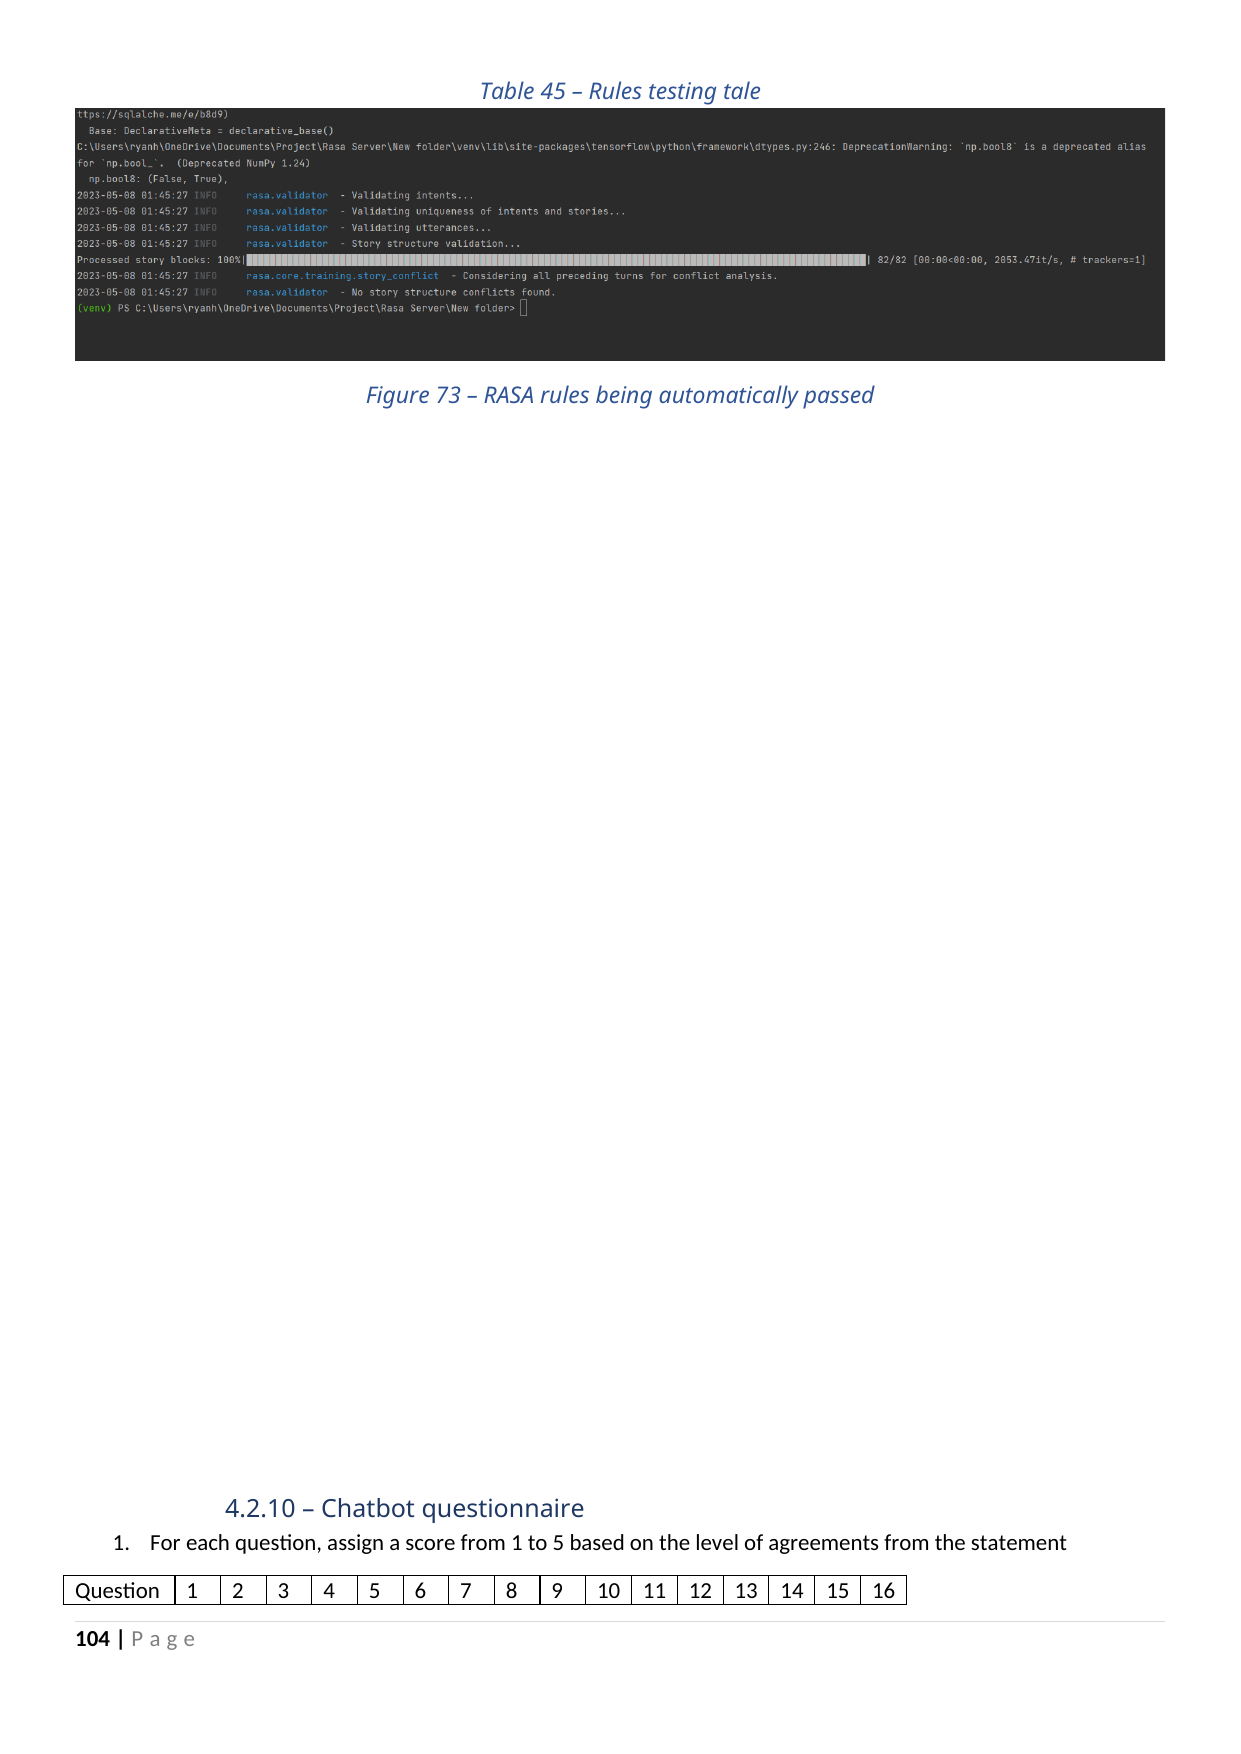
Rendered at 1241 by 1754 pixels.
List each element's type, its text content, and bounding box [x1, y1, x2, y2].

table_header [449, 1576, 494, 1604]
subtitle 4.2.10 – Chatbot questionnaire [75, 1491, 1165, 1525]
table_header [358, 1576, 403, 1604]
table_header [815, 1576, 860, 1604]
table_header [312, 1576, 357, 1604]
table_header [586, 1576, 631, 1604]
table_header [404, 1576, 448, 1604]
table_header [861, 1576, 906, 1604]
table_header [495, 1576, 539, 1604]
subtitle Table 45 – Rules testing tale [75, 75, 1165, 106]
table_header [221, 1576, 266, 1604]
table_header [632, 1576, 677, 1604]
subtitle Figure 73 – RASA rules being automatically passed [75, 379, 1165, 411]
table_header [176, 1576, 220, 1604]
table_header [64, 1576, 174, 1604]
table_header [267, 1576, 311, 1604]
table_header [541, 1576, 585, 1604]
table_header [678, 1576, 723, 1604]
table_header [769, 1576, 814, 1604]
list For each question, assign a score from 1 to 5 based on the level of agreements from the statement [112, 1528, 1165, 1556]
picture [75, 108, 1166, 361]
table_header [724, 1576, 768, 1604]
